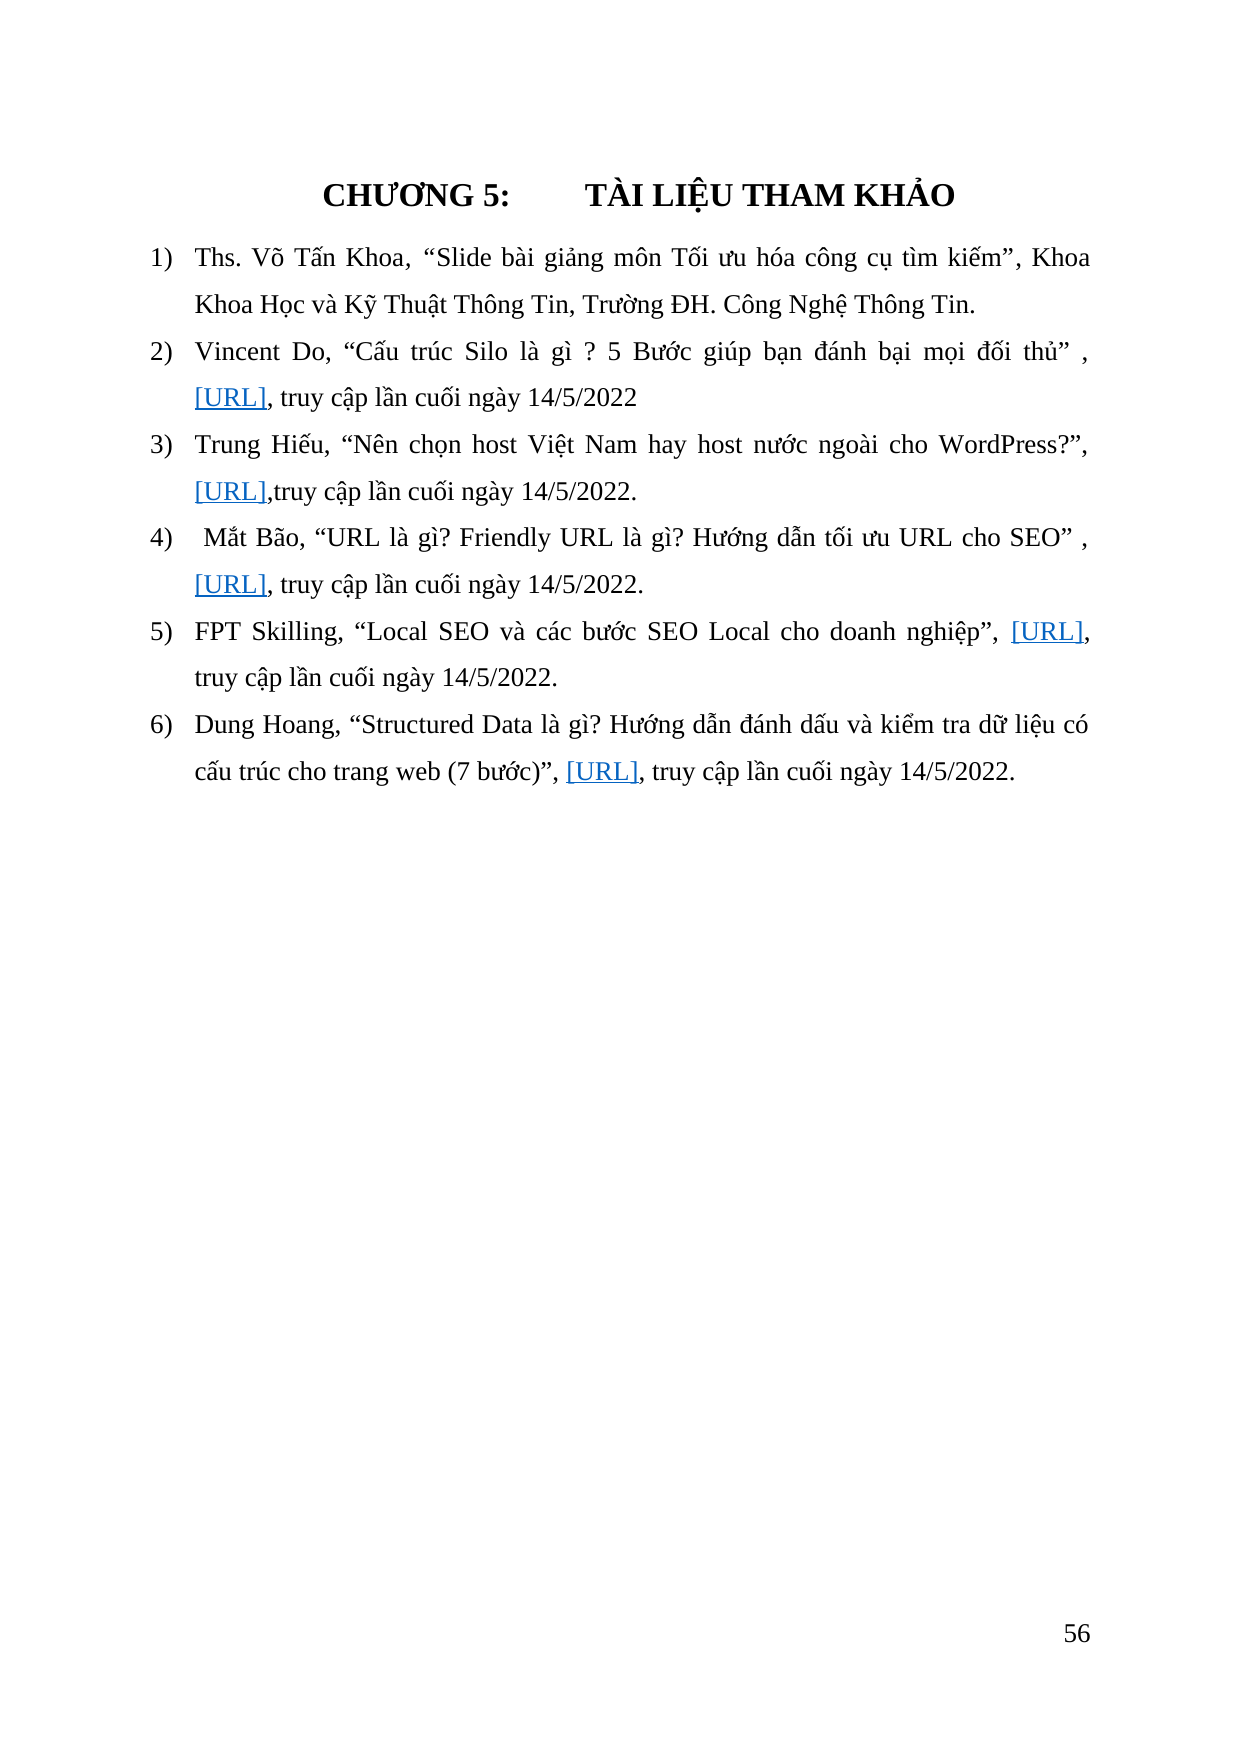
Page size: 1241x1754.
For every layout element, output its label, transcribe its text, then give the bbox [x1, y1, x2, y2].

list Vincent Do, “Cấu trúc Silo là gì ? 5 Bước giúp bạn đánh bại mọi đối thủ” , [URL], truy cập lần cuối ngày 14/5/2022 [150, 335, 1090, 412]
list Ths. Võ Tấn Khoa, “Slide bài giảng môn Tối ưu hóa công cụ tìm kiếm”, Khoa Khoa Học và Kỹ Thuật Thông Tin, Trường ĐH. Công Nghệ Thông Tin. [150, 241, 1090, 319]
subtitle TÀI LIỆU THAM KHẢO [187, 175, 1090, 213]
list FPT Skilling, “Local SEO và các bước SEO Local cho doanh nghiệp”, [URL], truy cập lần cuối ngày 14/5/2022. [150, 615, 1090, 692]
list Dung Hoang, “Structured Data là gì? Hướng dẫn đánh dấu và kiểm tra dữ liệu có cấu trúc cho trang web (7 bước)”, [URL], truy cập lần cuối ngày 14/5/2022. [150, 708, 1090, 786]
list Mắt Bão, “URL là gì? Friendly URL là gì? Hướng dẫn tối ưu URL cho SEO” , [URL], truy cập lần cuối ngày 14/5/2022. [150, 521, 1090, 599]
list Trung Hiếu, “Nên chọn host Việt Nam hay host nước ngoài cho WordPress?”, [URL],truy cập lần cuối ngày 14/5/2022. [150, 428, 1090, 506]
